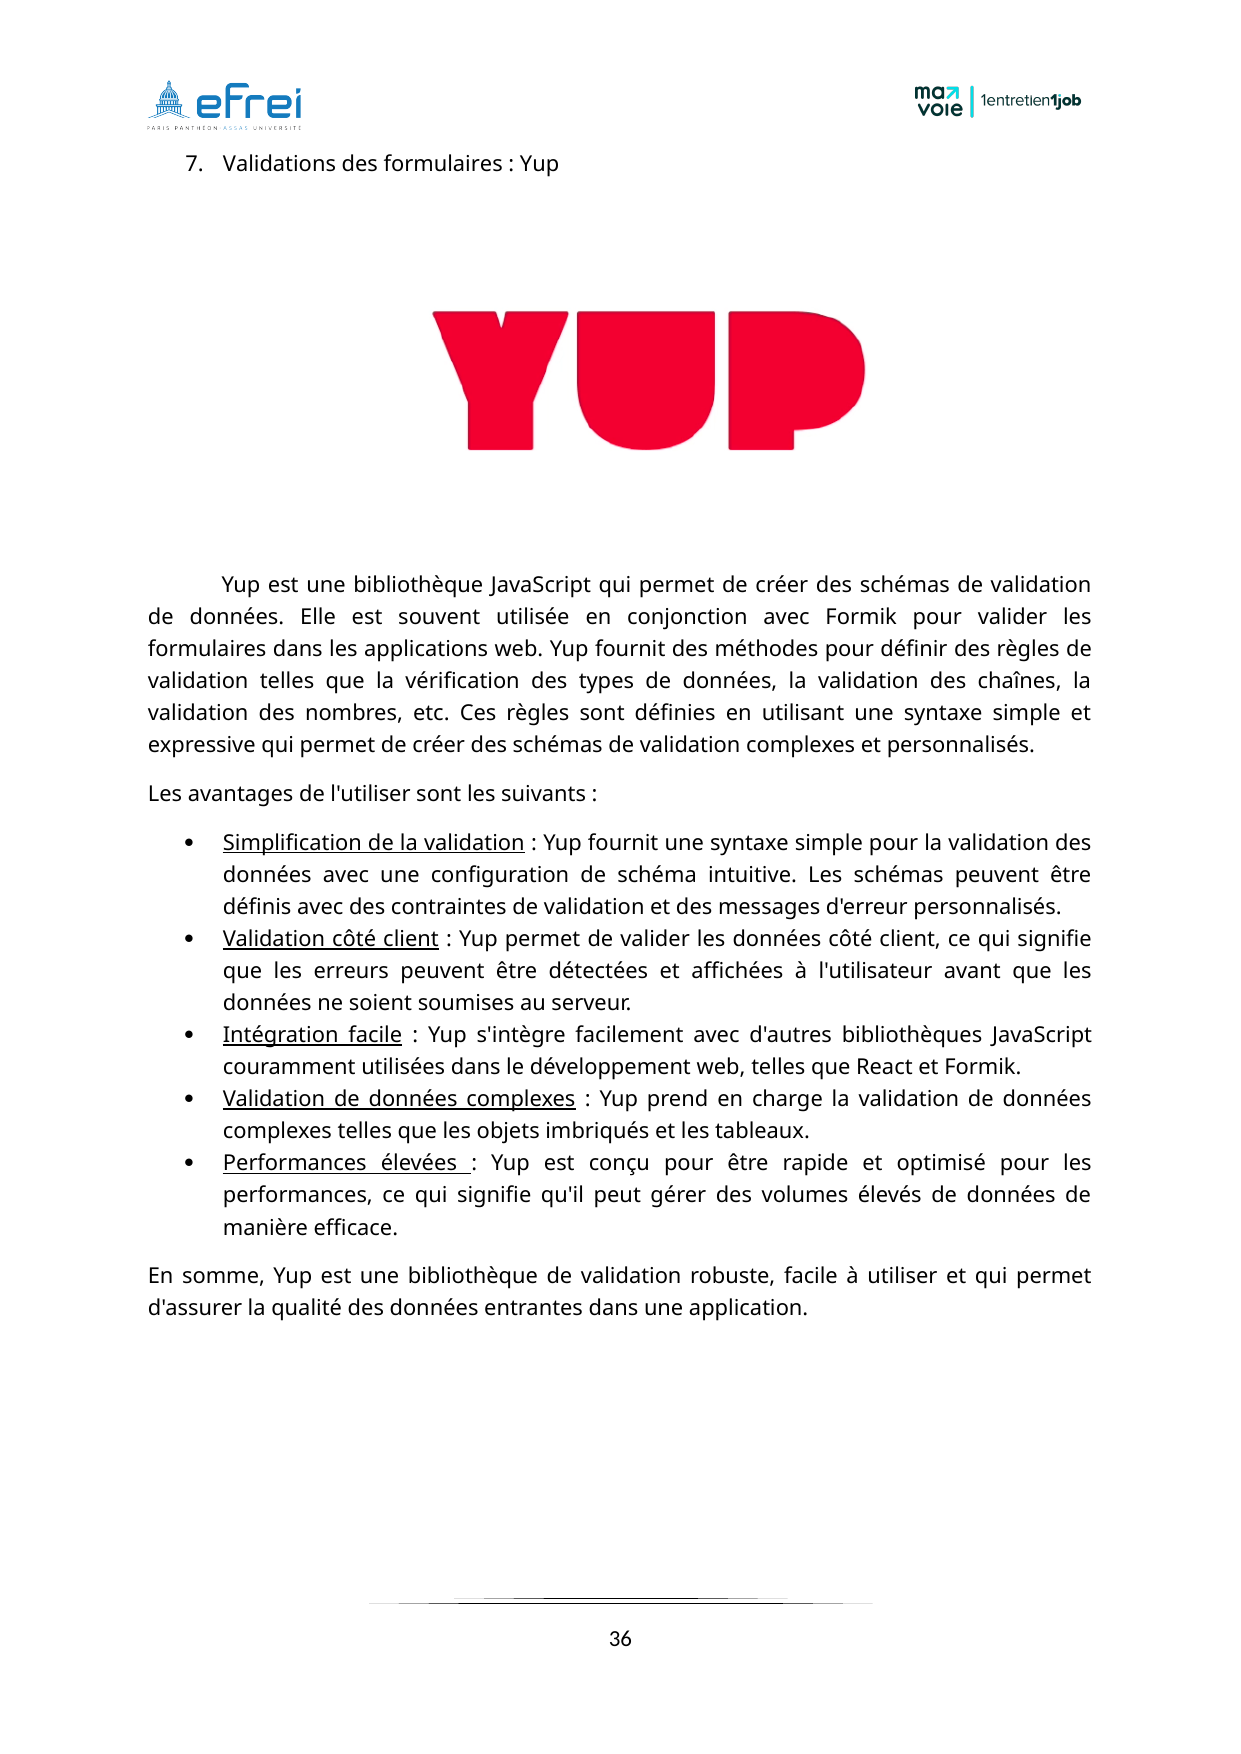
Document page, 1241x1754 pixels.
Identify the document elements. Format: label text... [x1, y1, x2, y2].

text Yup est une bibliothèque JavaScript qui permet de créer des schémas de validation de données. Elle est souvent utilisée en conjonction avec Formik pour valider les formulaires dans les applications web. Yup fournit des méthodes pour définir des règles de validation telles que la vérification des types de données, la validation des chaînes, la validation des nombres, etc. Ces règles sont définies en utilisant une syntaxe simple et expressive qui permet de créer des schémas de validation complexes et personnalisés. [148, 568, 1093, 759]
text En somme, Yup est une bibliothèque de validation robuste, facile à utiliser et qui permet d'assurer la qualité des données entrantes dans une application. [148, 1260, 1093, 1322]
text Les avantages de l'utiliser sont les suivants : [148, 778, 1093, 807]
list Validations des formulaires : Yup [185, 148, 1093, 177]
picture [147, 80, 301, 130]
list Validation côté client : Yup permet de valider les données côté client, ce qui signifie que les erreurs peuvent être détectées et affichées à l'utilisateur avant que les données ne soient soumises au serveur. [185, 923, 1093, 1017]
list Validation de données complexes : Yup prend en charge la validation de données complexes telles que les objets imbriqués et les tableaux. [185, 1083, 1093, 1145]
picture [147, 206, 1093, 540]
list Intégration facile : Yup s'intègre facilement avec d'autres bibliothèques JavaScript couramment utilisées dans le développement web, telles que React et Formik. [185, 1019, 1093, 1081]
list Simplification de la validation : Yup fournit une syntaxe simple pour la validation des données avec une configuration de schéma intuitive. Les schémas peuvent être définis avec des contraintes de validation et des messages d'erreur personnalisés. [185, 826, 1093, 920]
picture [903, 73, 1093, 130]
list Performances élevées : Yup est conçu pour être rapide et optimisé pour les performances, ce qui signifie qu'il peut gérer des volumes élevés de données de manière efficace. [185, 1147, 1093, 1241]
